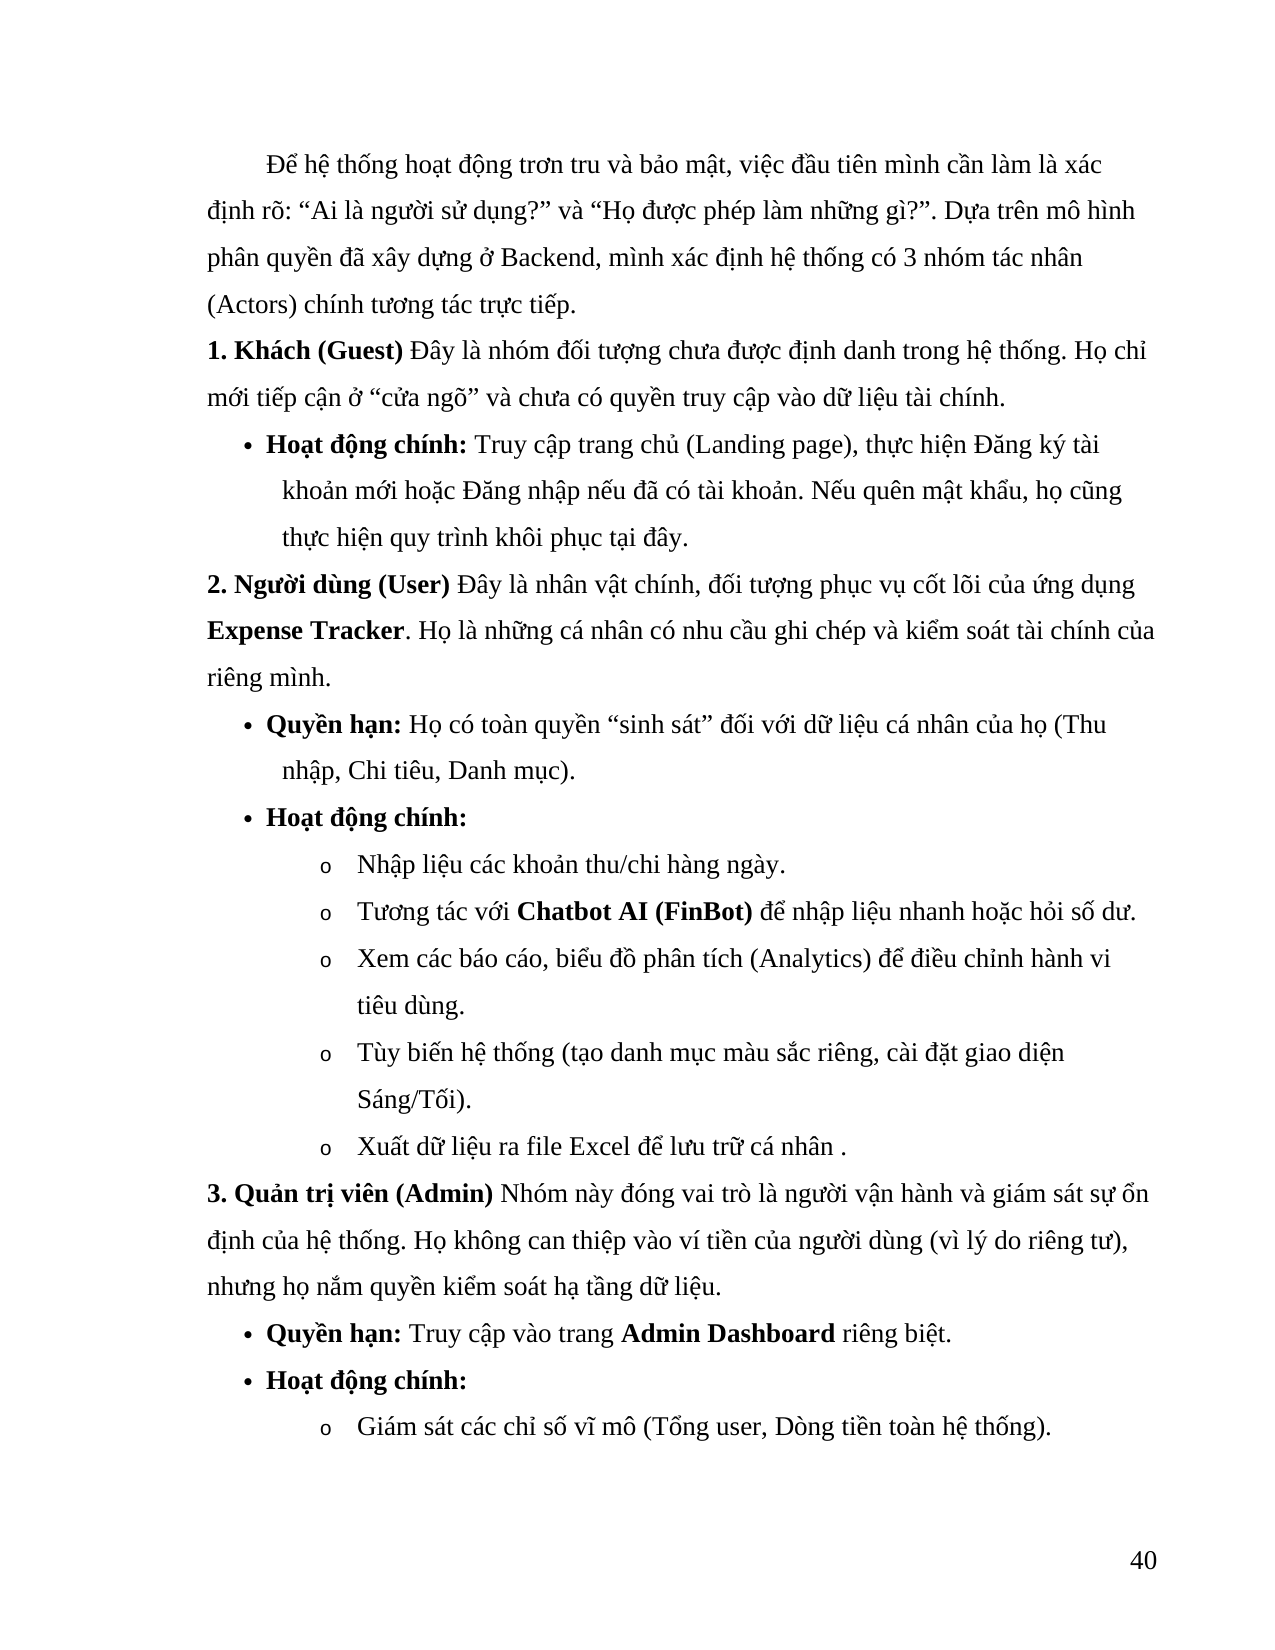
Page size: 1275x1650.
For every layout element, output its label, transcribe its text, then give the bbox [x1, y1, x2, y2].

text 3. Quản trị viên (Admin) Nhóm này đóng vai trò là người vận hành và giám sát sự ổn định của hệ thống. Họ không can thiệp vào ví tiền của người dùng (vì lý do riêng tư), nhưng họ nắm quyền kiểm soát hạ tầng dữ liệu. [207, 1177, 1157, 1302]
list Xem các báo cáo, biểu đồ phân tích (Analytics) để điều chỉnh hành vi tiêu dùng. [319, 942, 1157, 1021]
list Giám sát các chỉ số vĩ mô (Tổng user, Dòng tiền toàn hệ thống). [319, 1410, 1157, 1442]
list Hoạt động chính: [244, 1364, 1157, 1395]
text 2. Người dùng (User) Đây là nhân vật chính, đối tượng phục vụ cốt lõi của ứng dụng Expense Tracker. Họ là những cá nhân có nhu cầu ghi chép và kiểm soát tài chính của riêng mình. [207, 568, 1157, 692]
list Tương tác với Chatbot AI (FinBot) để nhập liệu nhanh hoặc hỏi số dư. [319, 895, 1157, 927]
list Tùy biến hệ thống (tạo danh mục màu sắc riêng, cài đặt giao diện Sáng/Tối). [319, 1036, 1157, 1114]
text 1. Khách (Guest) Đây là nhóm đối tượng chưa được định danh trong hệ thống. Họ chỉ mới tiếp cận ở “cửa ngõ” và chưa có quyền truy cập vào dữ liệu tài chính. [207, 334, 1157, 412]
list Xuất dữ liệu ra file Excel để lưu trữ cá nhân . [319, 1130, 1157, 1161]
list Nhập liệu các khoản thu/chi hàng ngày. [319, 848, 1157, 879]
list Quyền hạn: Họ có toàn quyền “sinh sát” đối với dữ liệu cá nhân của họ (Thu nhập, Chi tiêu, Danh mục). [244, 708, 1157, 786]
list Quyền hạn: Truy cập vào trang Admin Dashboard riêng biệt. [244, 1317, 1157, 1348]
list Hoạt động chính: [244, 801, 1157, 832]
text Để hệ thống hoạt động trơn tru và bảo mật, việc đầu tiên mình cần làm là xác định rõ: “Ai là người sử dụng?” và “Họ được phép làm những gì?”. Dựa trên mô hình phân quyền đã xây dựng ở Backend, mình xác định hệ thống có 3 nhóm tác nhân (Actors) chính tương tác trực tiếp. [207, 148, 1157, 319]
list Hoạt động chính: Truy cập trang chủ (Landing page), thực hiện Đăng ký tài khoản mới hoặc Đăng nhập nếu đã có tài khoản. Nếu quên mật khẩu, họ cũng thực hiện quy trình khôi phục tại đây. [244, 428, 1157, 552]
